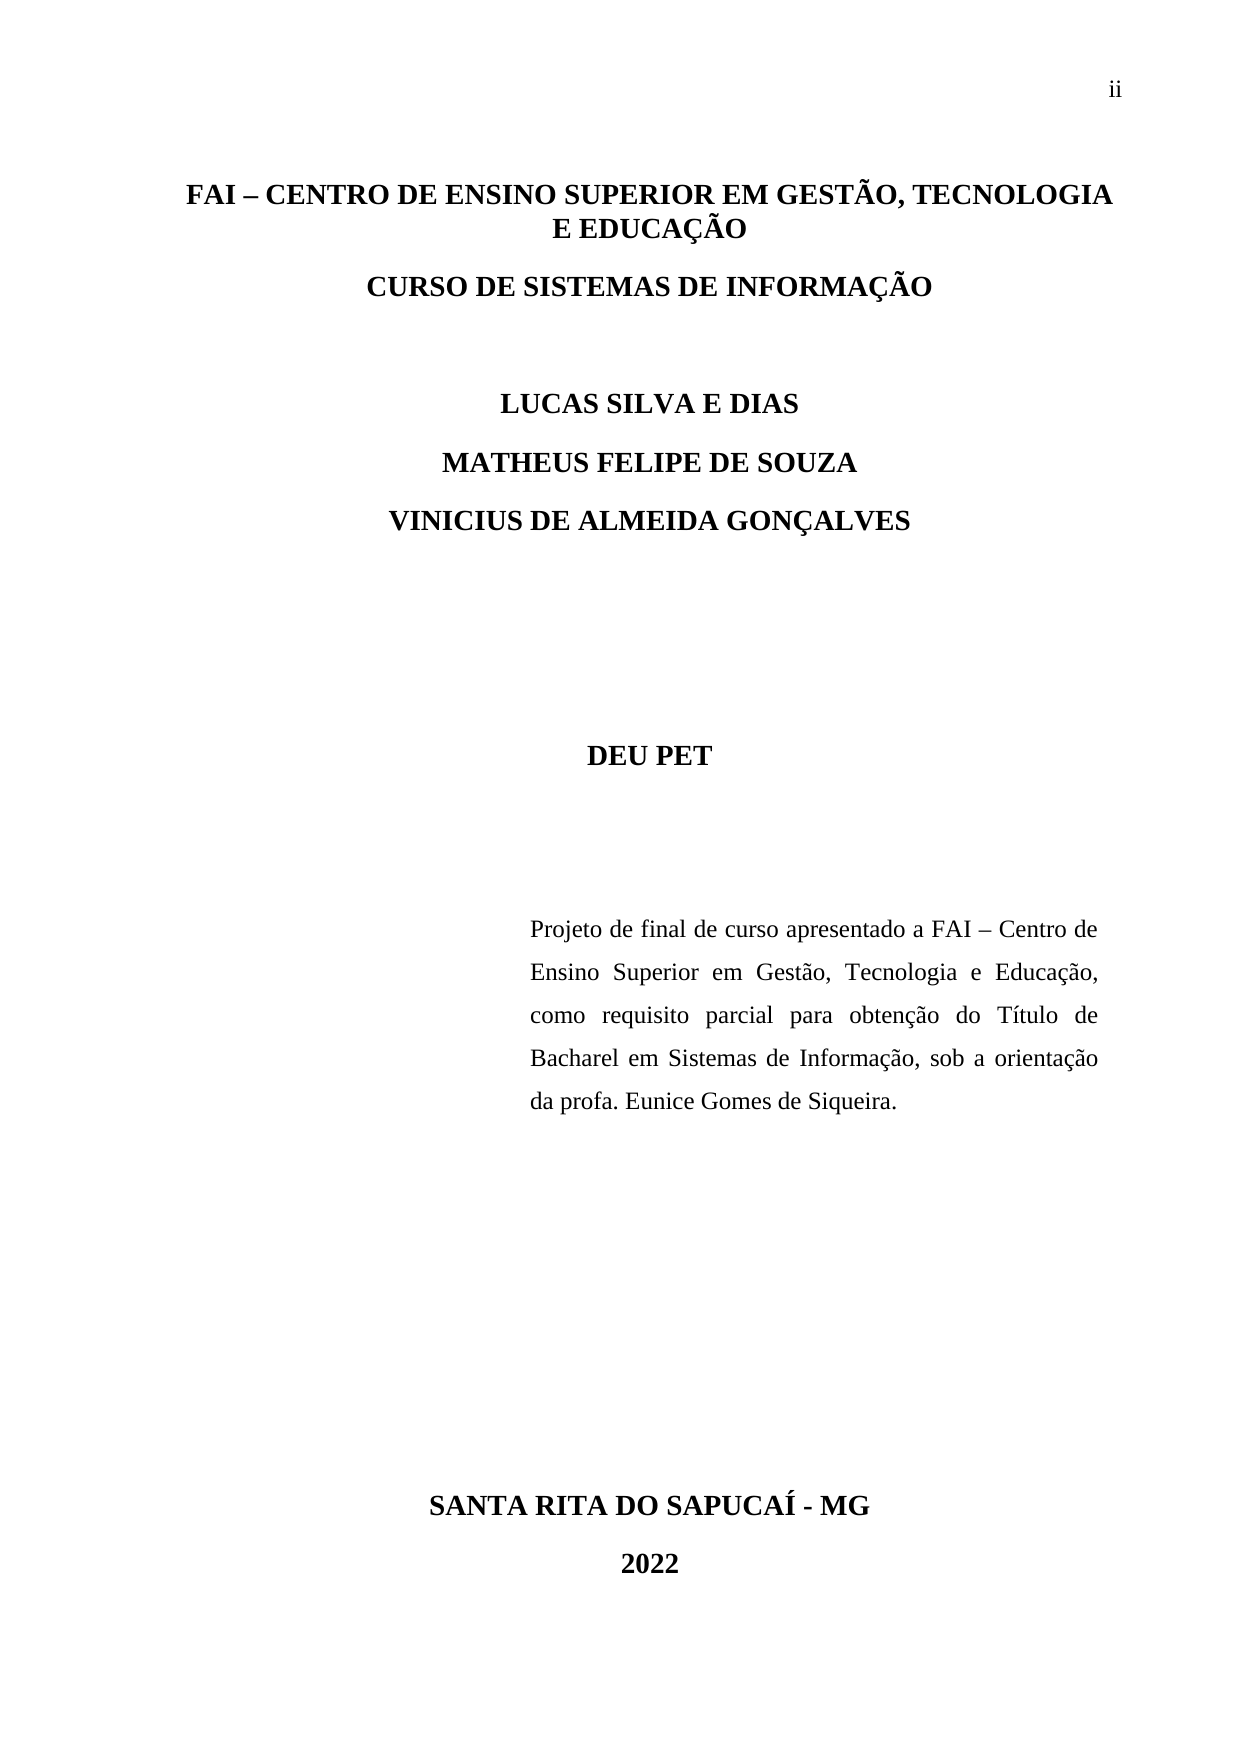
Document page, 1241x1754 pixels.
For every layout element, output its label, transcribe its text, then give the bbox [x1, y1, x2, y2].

text DEU PET [177, 738, 1122, 771]
text FAI – CENTRO DE ENSINO SUPERIOR EM GESTÃO, TECNOLOGIA E EDUCAÇÃO [177, 177, 1122, 244]
text SANTA RITA DO SAPUCAÍ - MG [177, 1488, 1122, 1522]
text 2022 [177, 1547, 1122, 1580]
text MATHEUS FELIPE DE SOUZA [177, 445, 1122, 478]
text VINICIUS DE ALMEIDA GONÇALVES [177, 503, 1122, 537]
text LUCAS SILVA E DIAS [177, 386, 1122, 420]
text CURSO DE SISTEMAS DE INFORMAÇÃO [177, 269, 1122, 303]
